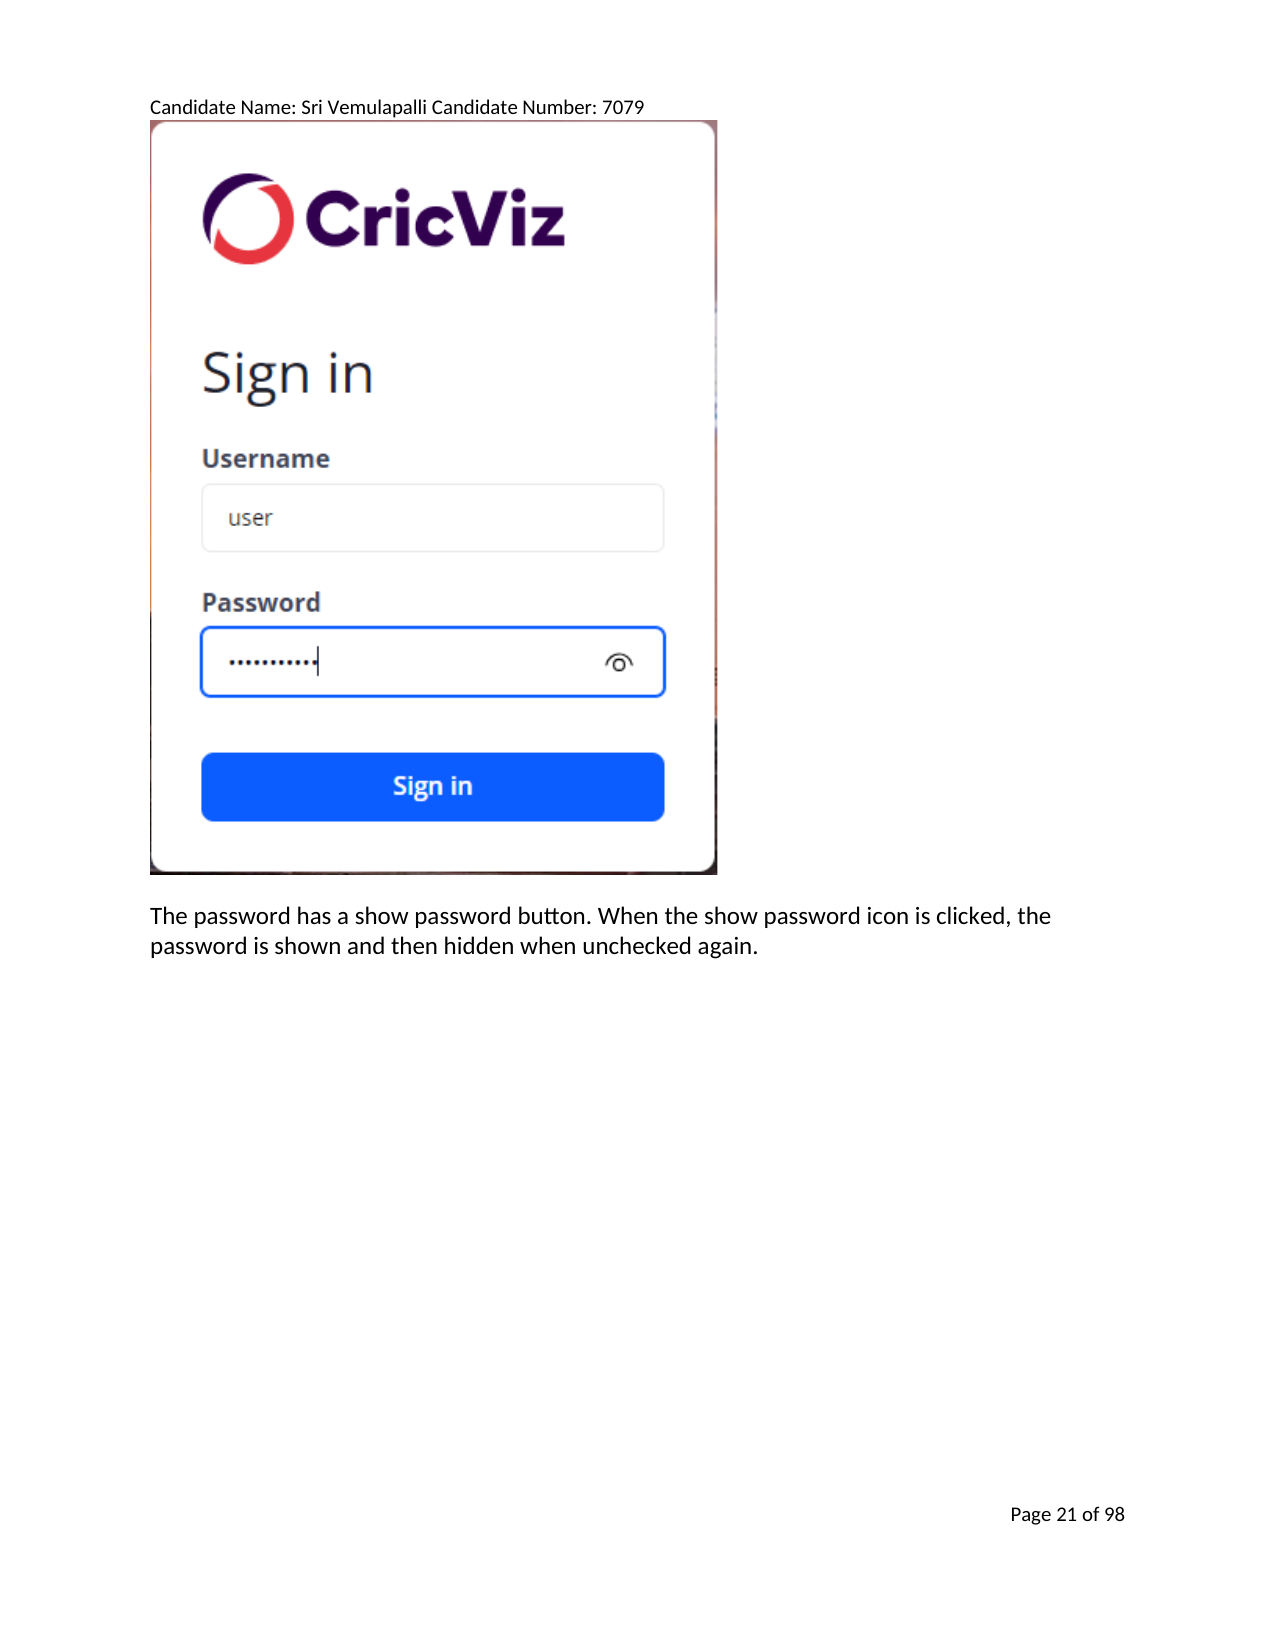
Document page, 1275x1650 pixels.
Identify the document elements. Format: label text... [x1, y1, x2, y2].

text The password has a show password button. When the show password icon is clicked, the password is shown and then hidden when unchecked again. [150, 900, 1125, 961]
picture [150, 120, 718, 875]
